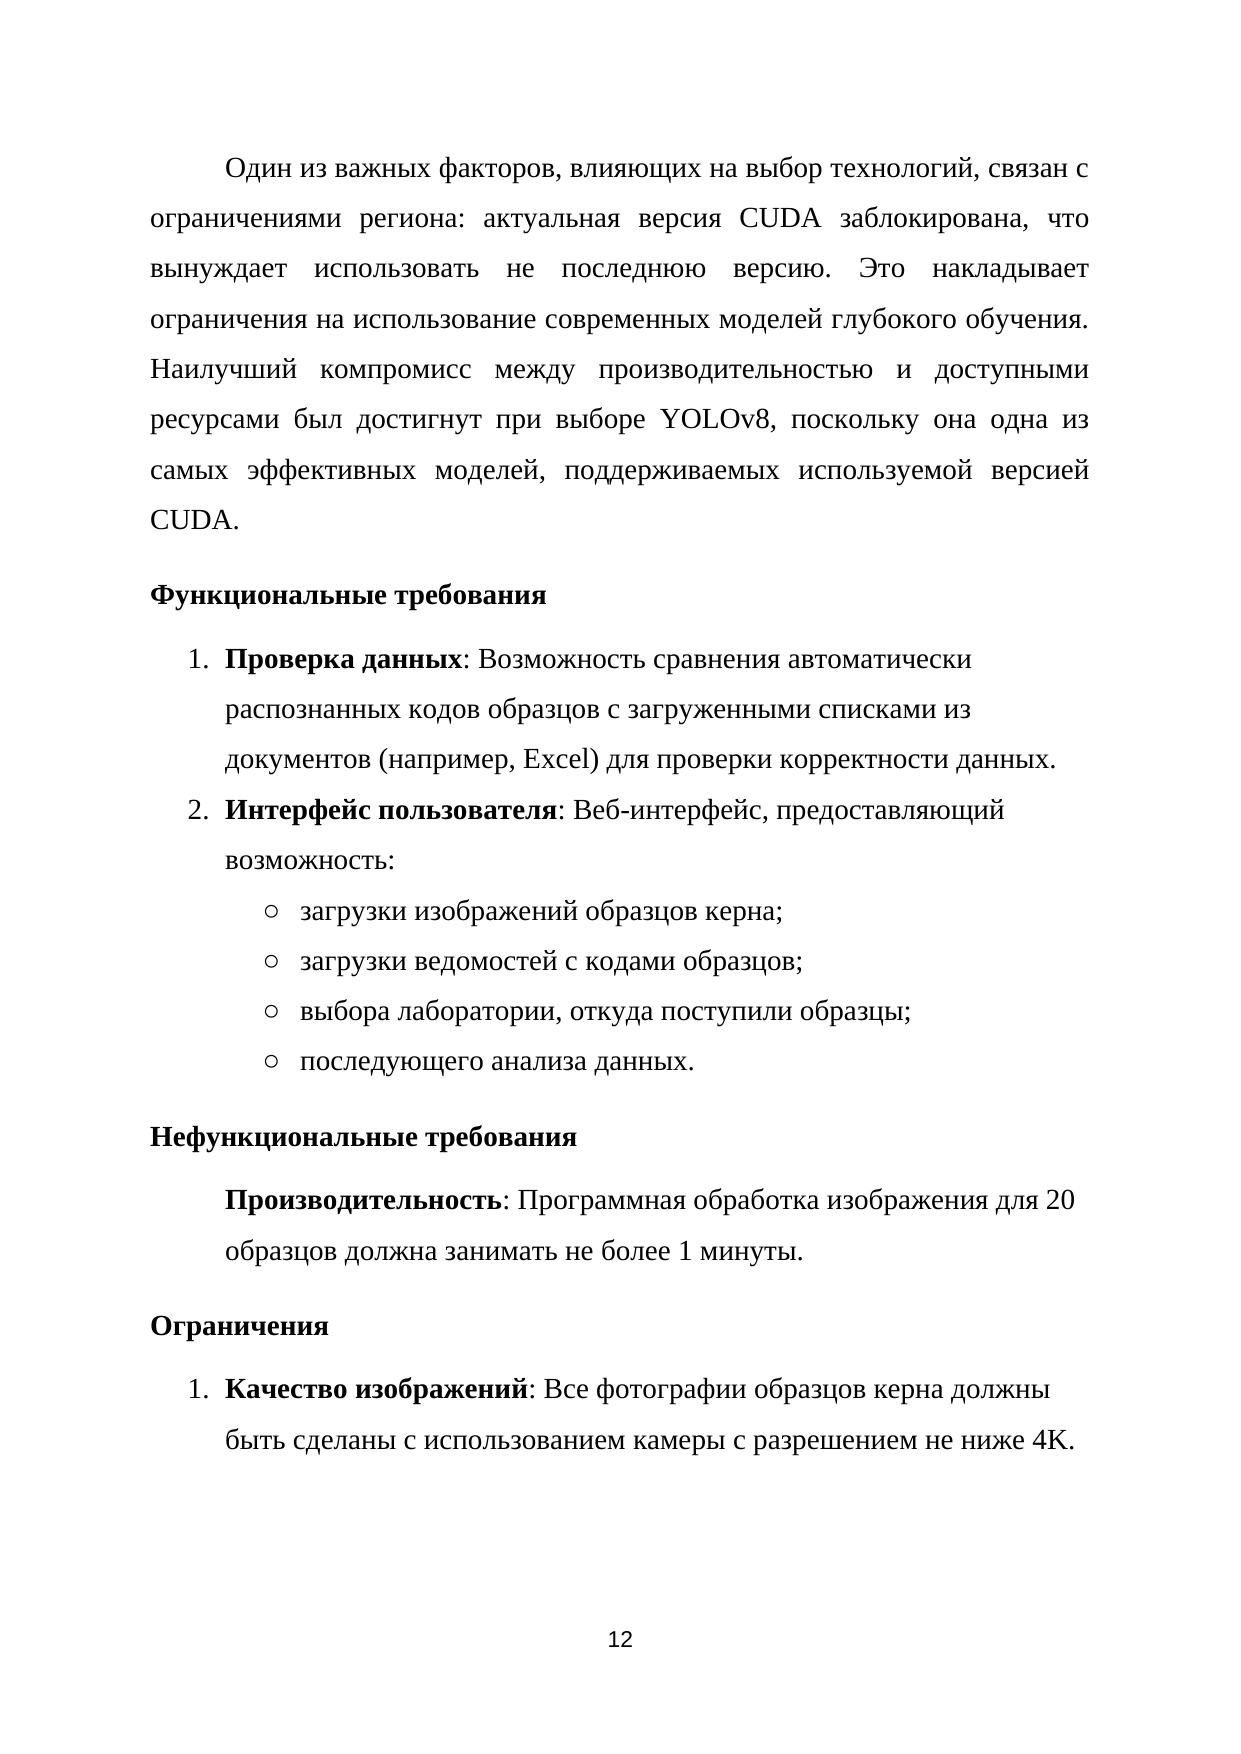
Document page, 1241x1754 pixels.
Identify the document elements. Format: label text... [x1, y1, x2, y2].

text Производительность: Программная обработка изображения для 20 образцов должна занимать не более 1 минуты. [225, 1182, 1090, 1266]
list Качество изображений: Все фотографии образцов керна должны быть сделаны с использованием камеры с разрешением не ниже 4K. [187, 1372, 1090, 1455]
list Интерфейс пользователя: Веб-интерфейс, предоставляющий возможность: [187, 792, 1090, 876]
list Проверка данных: Возможность сравнения автоматически распознанных кодов образцов с загруженными списками из документов (например, Excel) для проверки корректности данных. [187, 641, 1090, 775]
text Ограничения [150, 1308, 1090, 1342]
text Нефункциональные требования [150, 1119, 1090, 1152]
list загрузки ведомостей с кодами образцов; [262, 943, 1090, 976]
list последующего анализа данных. [262, 1043, 1090, 1077]
list выбора лаборатории, откуда поступили образцы; [262, 993, 1090, 1027]
list загрузки изображений образцов керна; [262, 893, 1090, 926]
text Функциональные требования [150, 577, 1090, 611]
text Один из важных факторов, влияющих на выбор технологий, связан с ограничениями региона: актуальная версия CUDA заблокирована, что вынуждает использовать не последнюю версию. Это накладывает ограничения на использование современных моделей глубокого обучения. Наилучший компромисс между производительностью и доступными ресурсами был достигнут при выборе YOLOv8, поскольку она одна из самых эффективных моделей, поддерживаемых используемой версией CUDA. [150, 150, 1090, 536]
